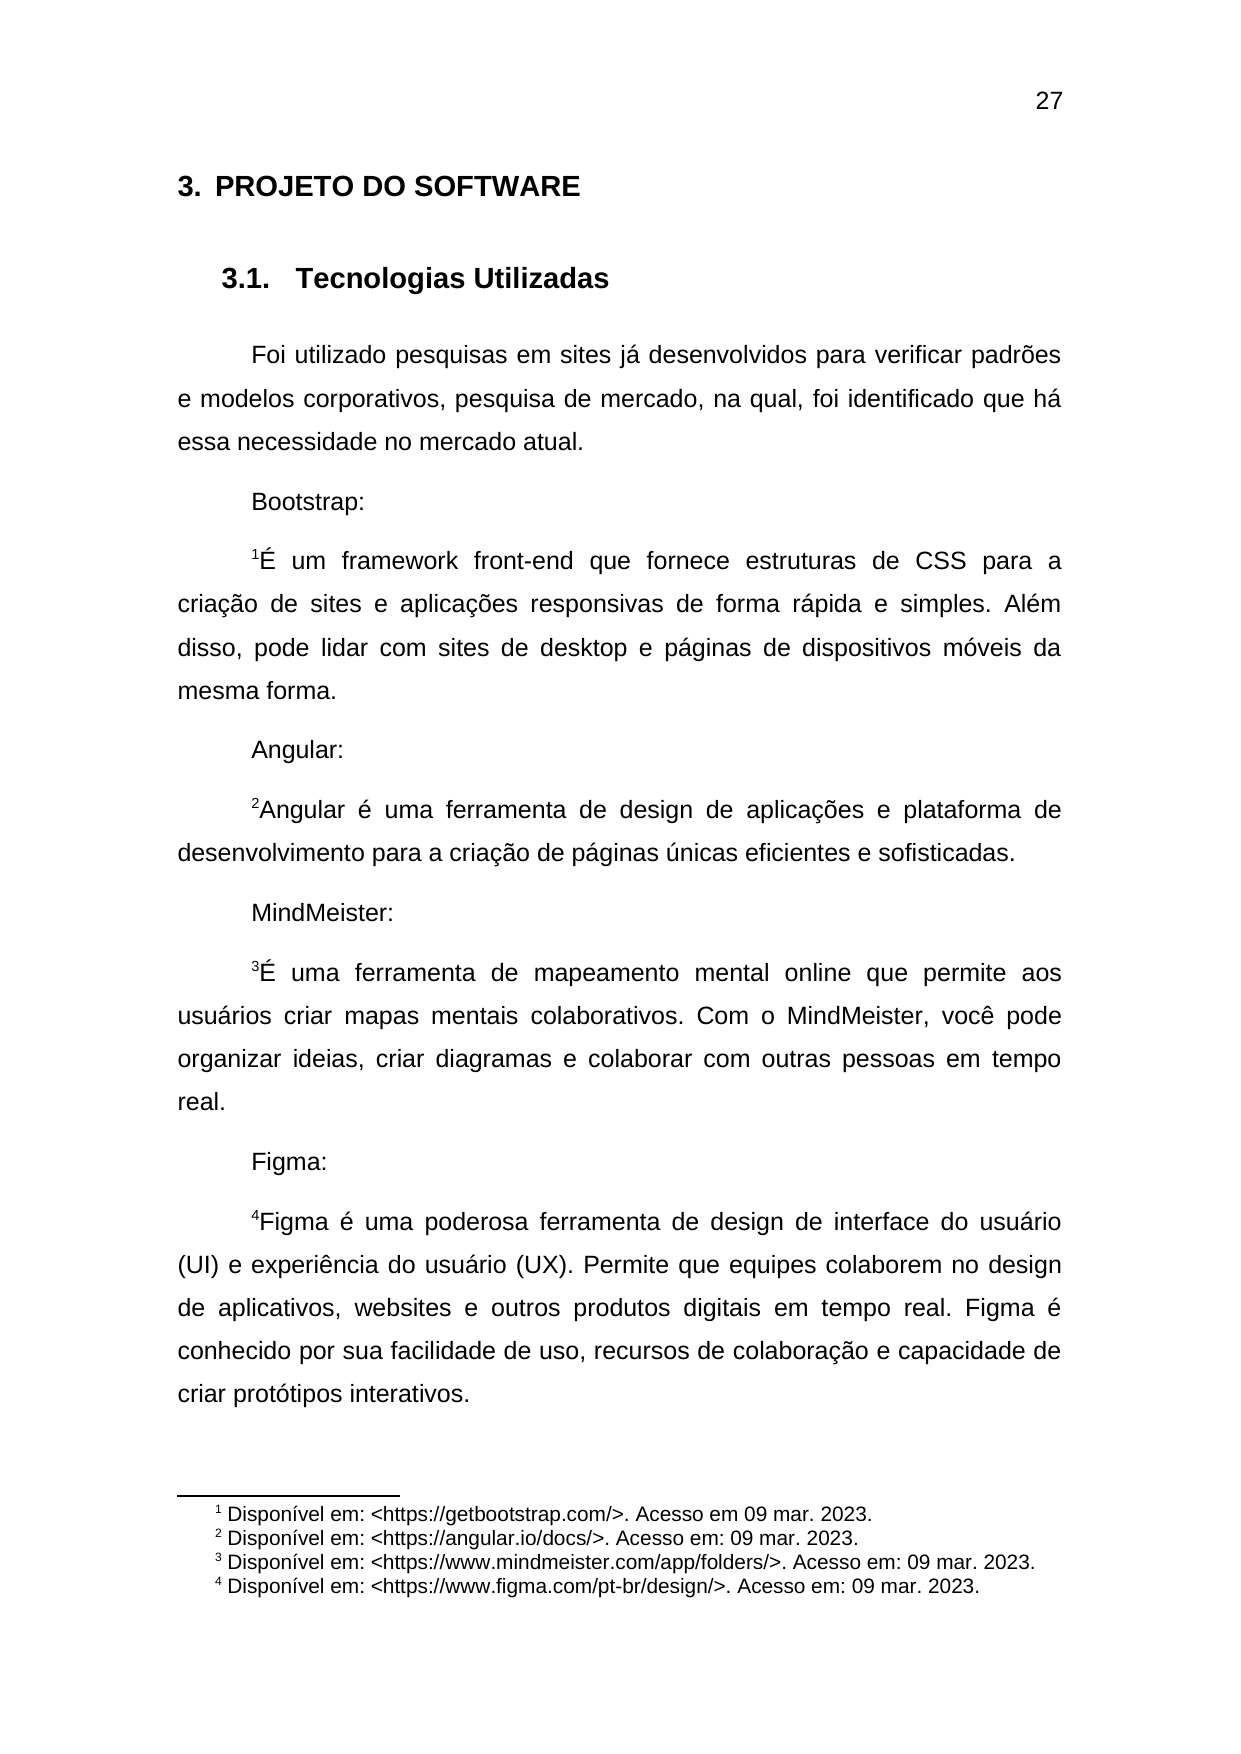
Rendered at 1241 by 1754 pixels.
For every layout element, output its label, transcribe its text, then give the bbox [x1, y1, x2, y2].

text Angular é uma ferramenta de design de aplicações e plataforma de desenvolvimento para a criação de páginas únicas eficientes e sofisticadas. [177, 795, 1063, 867]
text Bootstrap: [177, 486, 1063, 515]
text Figma: [177, 1147, 1063, 1176]
text Angular: [177, 735, 1063, 764]
text É uma ferramenta de mapeamento mental online que permite aos usuários criar mapas mentais colaborativos. Com o MindMeister, você pode organizar ideias, criar diagramas e colaborar com outras pessoas em tempo real. [177, 958, 1063, 1116]
subtitle PROJETO DO SOFTWARE [177, 169, 1063, 202]
text É um framework front-end que fornece estruturas de CSS para a criação de sites e aplicações responsivas de forma rápida e simples. Além disso, pode lidar com sites de desktop e páginas de dispositivos móveis da mesma forma. [177, 546, 1063, 704]
subtitle Tecnologias Utilizadas [221, 261, 1063, 294]
text Foi utilizado pesquisas em sites já desenvolvidos para verificar padrões e modelos corporativos, pesquisa de mercado, na qual, foi identificado que há essa necessidade no mercado atual. [177, 340, 1063, 455]
text MindMeister: [177, 898, 1063, 927]
text Figma é uma poderosa ferramenta de design de interface do usuário (UI) e experiência do usuário (UX). Permite que equipes colaborem no design de aplicativos, websites e outros produtos digitais em tempo real. Figma é conhecido por sua facilidade de uso, recursos de colaboração e capacidade de criar protótipos interativos. [177, 1207, 1063, 1408]
